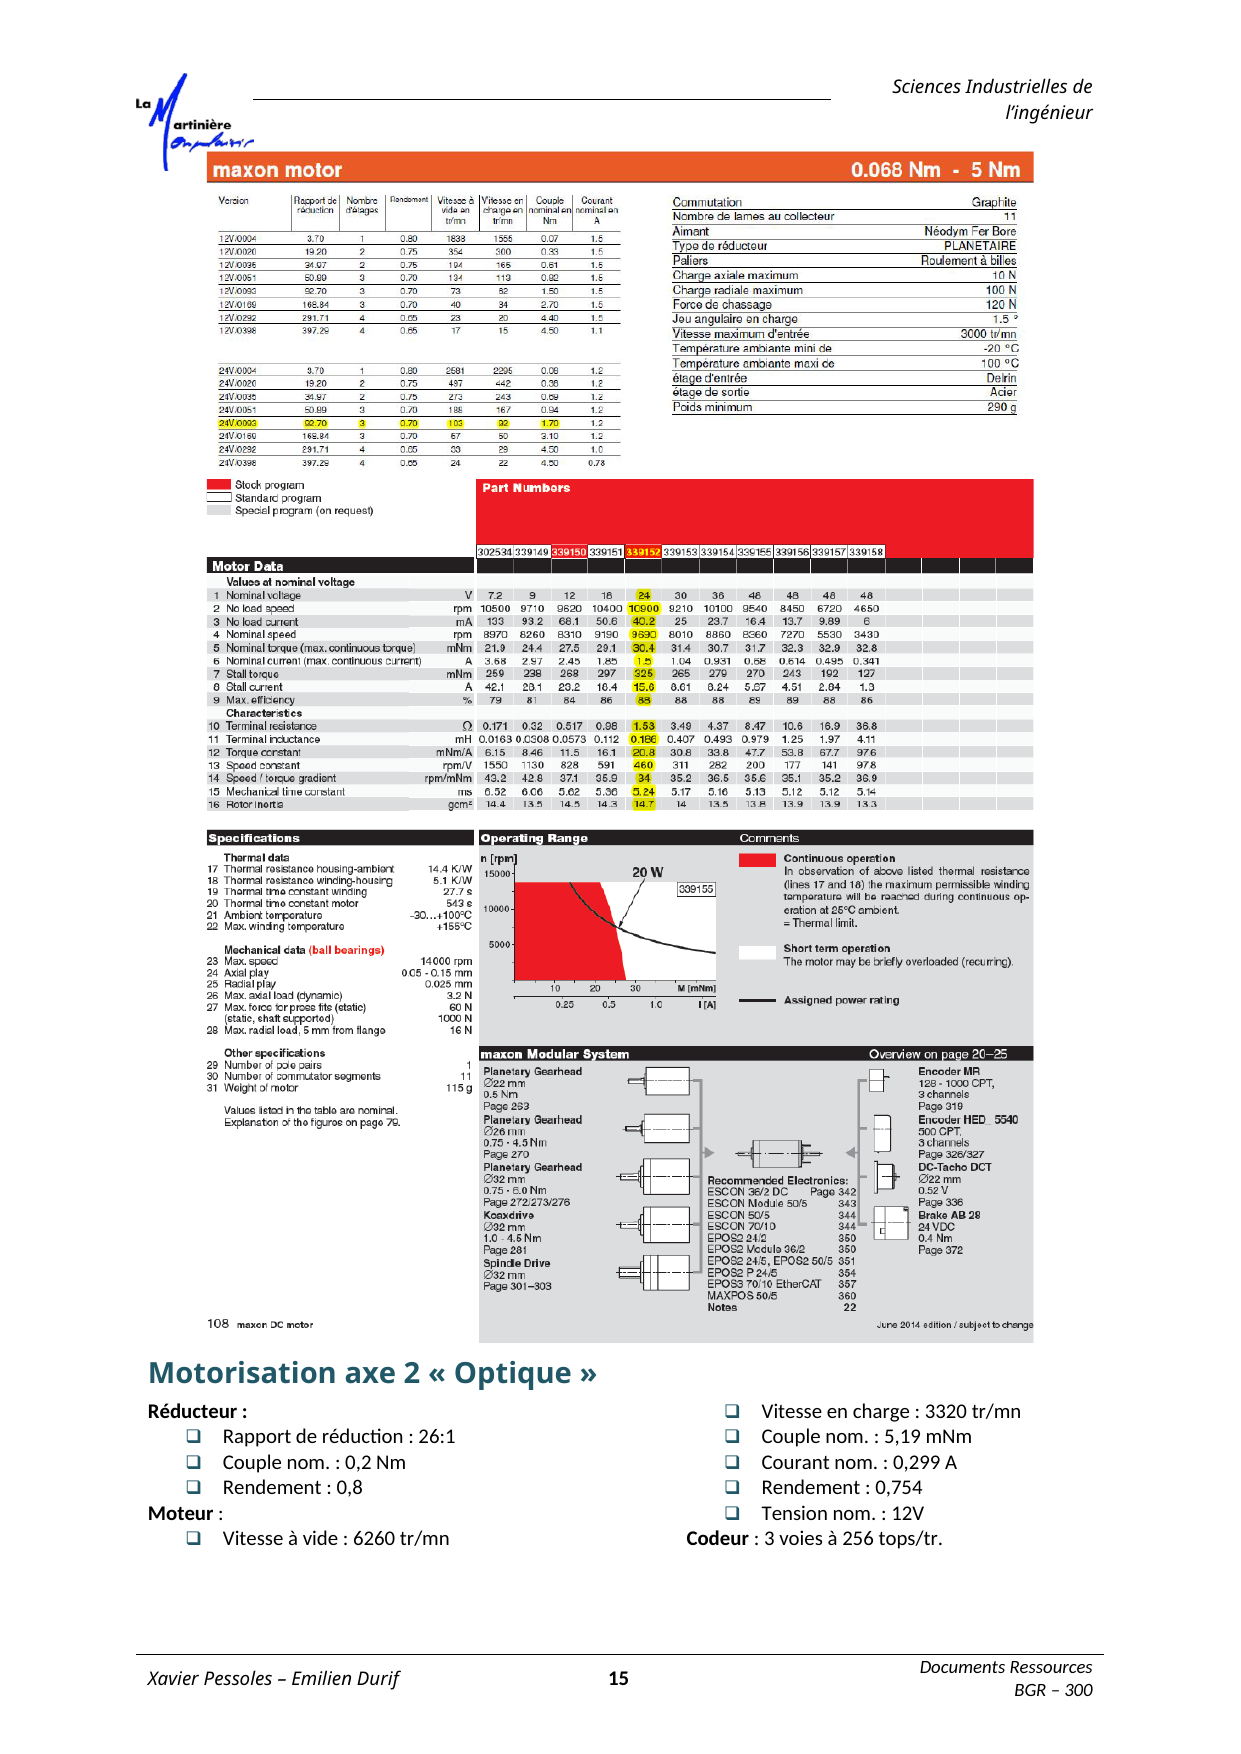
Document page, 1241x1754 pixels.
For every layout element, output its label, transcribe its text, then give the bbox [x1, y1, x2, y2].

table_header Réducteur : Rapport de réduction : 26:1 Couple nom. : 0,2 Nm Rendement : 0,8 Moteur : Vitesse à vide : 6260 tr/mn [136, 1398, 675, 1551]
subtitle Motorisation axe 2 « Optique » [148, 1352, 1093, 1392]
picture [136, 73, 1034, 476]
table_header Vitesse en charge : 3320 tr/mn Couple nom. : 5,19 mNm Courant nom. : 0,299 A Rendement : 0,754 Tension nom. : 12V Codeur : 3 voies à 256 tops/tr. [675, 1398, 1214, 1551]
picture [206, 479, 1034, 1343]
